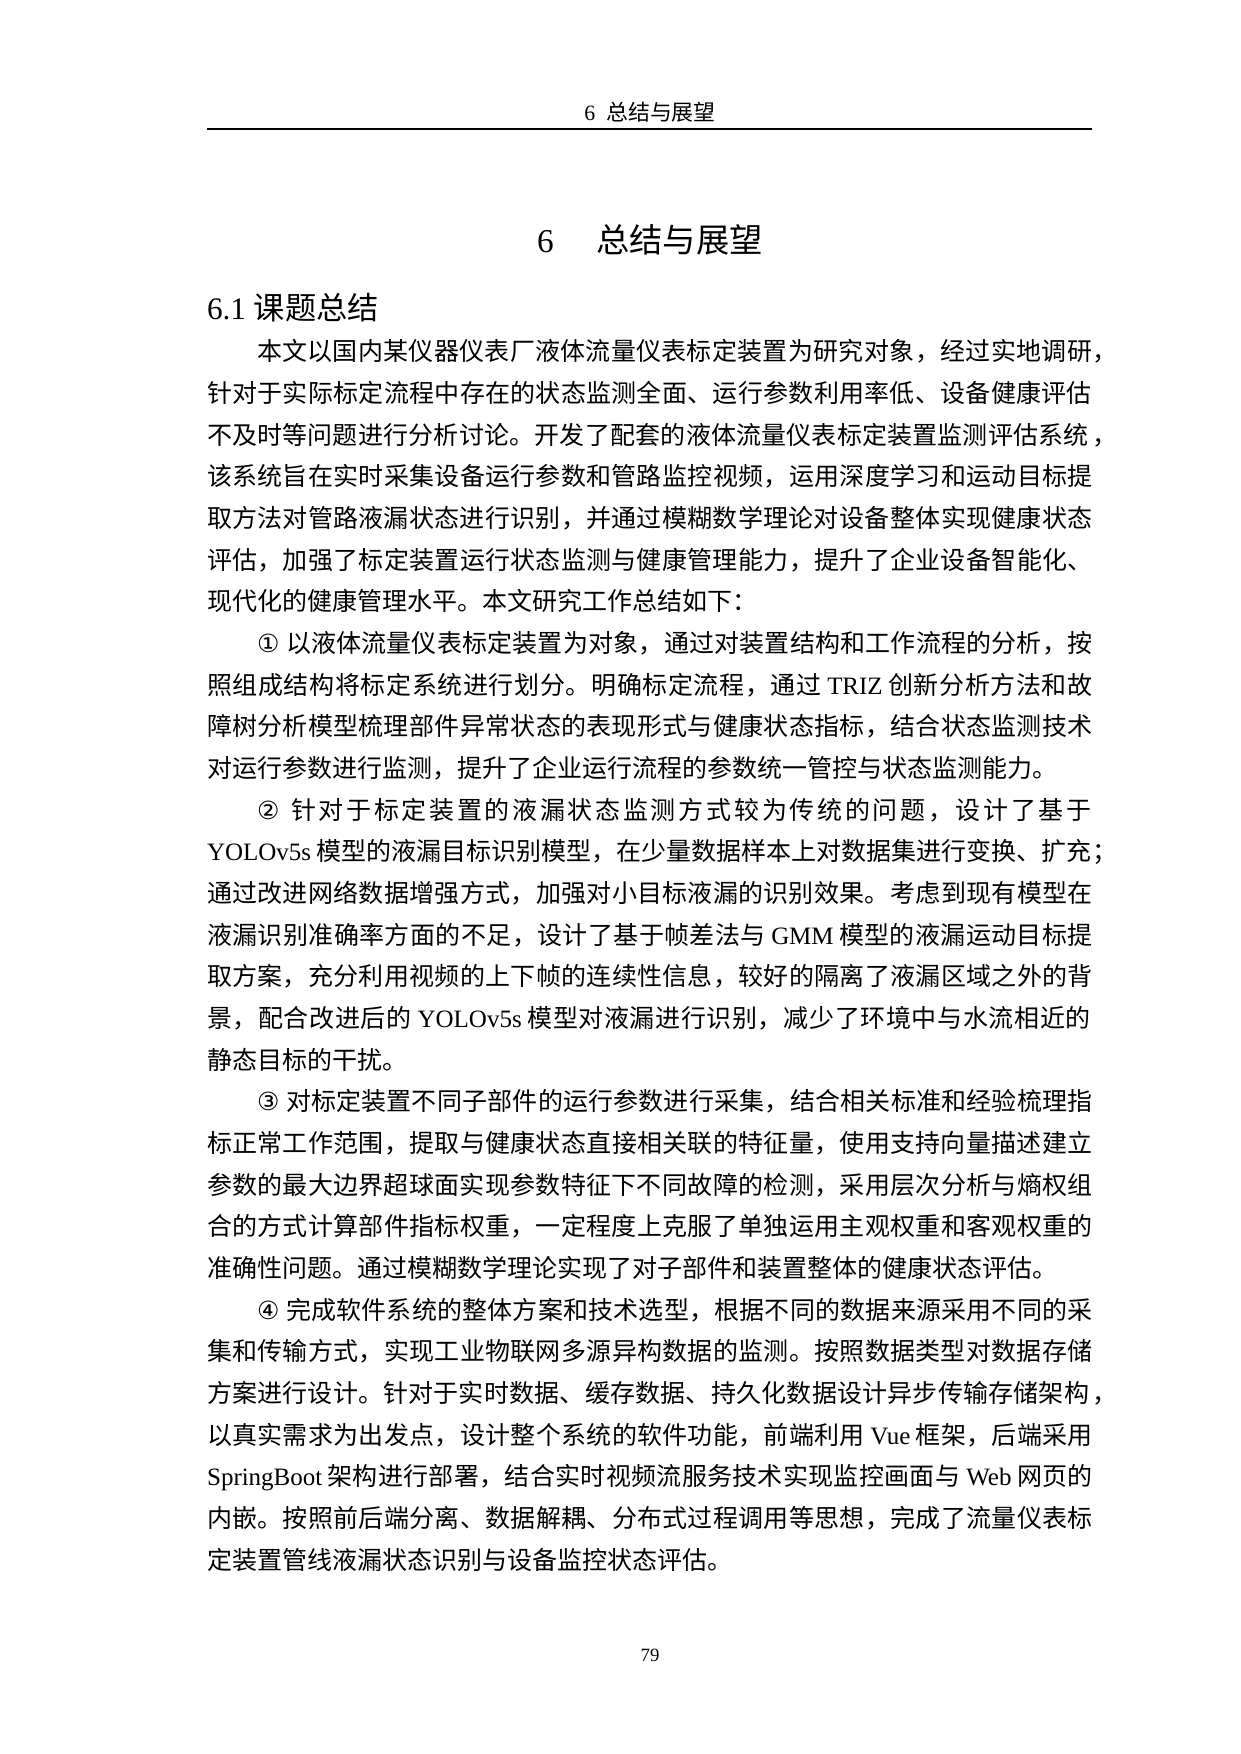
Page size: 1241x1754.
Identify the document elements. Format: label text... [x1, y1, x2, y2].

text ③ 对标定装置不同子部件的运行参数进行采集，结合相关标准和经验梳理指标正常工作范围，提取与健康状态直接相关联的特征量，使用支持向量描述建立参数的最大边界超球面实现参数特征下不同故障的检测，采用层次分析与熵权组合的方式计算部件指标权重，一定程度上克服了单独运用主观权重和客观权重的准确性问题。通过模糊数学理论实现了对子部件和装置整体的健康状态评估。 [207, 1077, 1092, 1286]
subtitle 总结与展望 [207, 219, 1092, 261]
text ② 针对于标定装置的液漏状态监测方式较为传统的问题，设计了基于YOLOv5s模型的液漏目标识别模型，在少量数据样本上对数据集进行变换、扩充；通过改进网络数据增强方式，加强对小目标液漏的识别效果。考虑到现有模型在液漏识别准确率方面的不足，设计了基于帧差法与GMM模型的液漏运动目标提取方案，充分利用视频的上下帧的连续性信息，较好的隔离了液漏区域之外的背景，配合改进后的YOLOv5s模型对液漏进行识别，减少了环境中与水流相近的静态目标的干扰。 [207, 786, 1092, 1077]
text 本文以国内某仪器仪表厂液体流量仪表标定装置为研究对象，经过实地调研，针对于实际标定流程中存在的状态监测全面、运行参数利用率低、设备健康评估不及时等问题进行分析讨论。开发了配套的液体流量仪表标定装置监测评估系统，该系统旨在实时采集设备运行参数和管路监控视频，运用深度学习和运动目标提取方法对管路液漏状态进行识别，并通过模糊数学理论对设备整体实现健康状态评估，加强了标定装置运行状态监测与健康管理能力，提升了企业设备智能化、现代化的健康管理水平。本文研究工作总结如下： [207, 327, 1092, 619]
text ① 以液体流量仪表标定装置为对象，通过对装置结构和工作流程的分析，按照组成结构将标定系统进行划分。明确标定流程，通过TRIZ创新分析方法和故障树分析模型梳理部件异常状态的表现形式与健康状态指标，结合状态监测技术对运行参数进行监测，提升了企业运行流程的参数统一管控与状态监测能力。 [207, 619, 1092, 786]
text ④ 完成软件系统的整体方案和技术选型，根据不同的数据来源采用不同的采集和传输方式，实现工业物联网多源异构数据的监测。按照数据类型对数据存储方案进行设计。针对于实时数据、缓存数据、持久化数据设计异步传输存储架构，以真实需求为出发点，设计整个系统的软件功能，前端利用Vue框架，后端采用SpringBoot架构进行部署，结合实时视频流服务技术实现监控画面与Web网页的内嵌。按照前后端分离、数据解耦、分布式过程调用等思想，完成了流量仪表标定装置管线液漏状态识别与设备监控状态评估。 [207, 1286, 1092, 1577]
subtitle 6.1 课题总结 [207, 286, 1092, 327]
